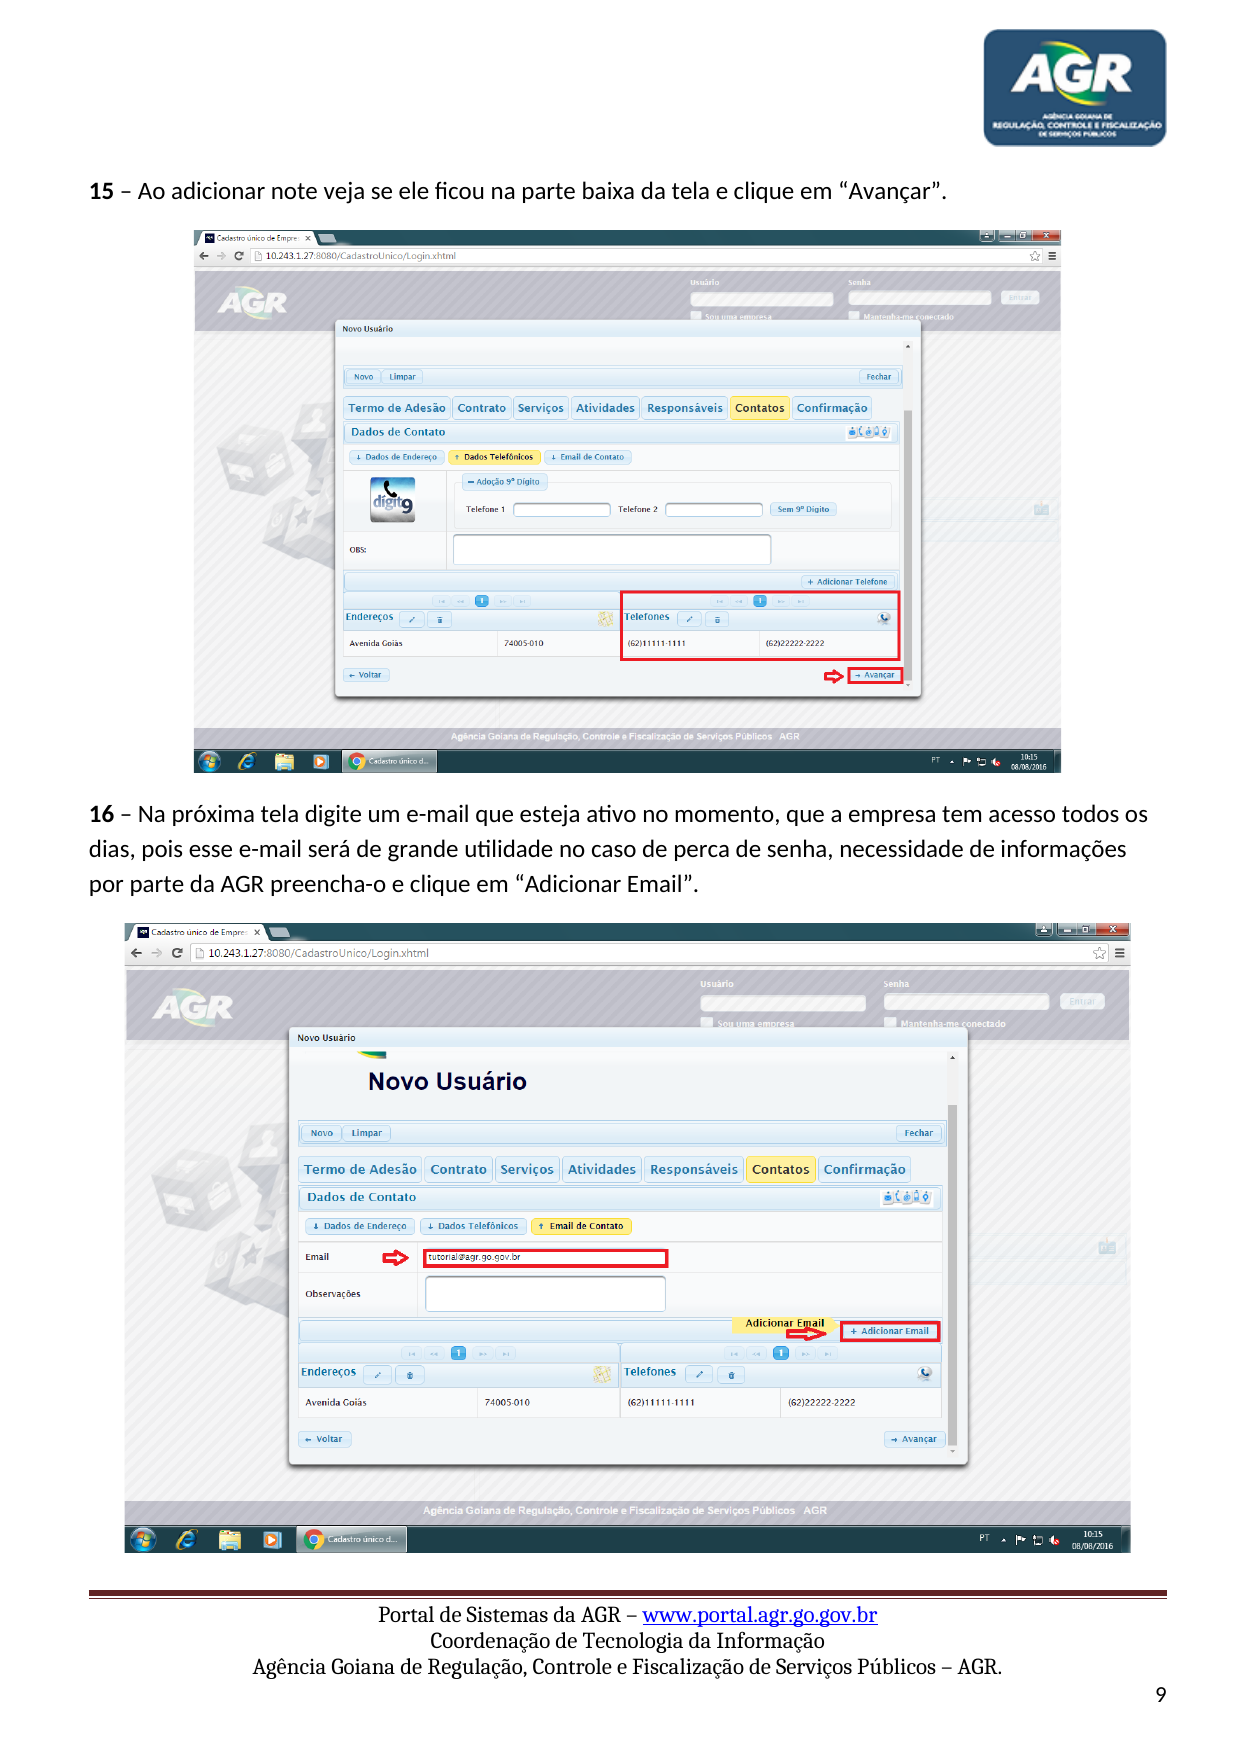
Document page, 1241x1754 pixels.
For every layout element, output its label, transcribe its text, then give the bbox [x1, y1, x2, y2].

picture [124, 923, 1131, 1553]
picture [983, 29, 1167, 147]
text 15 – Ao adicionar note veja se ele ficou na parte baixa da tela e clique em “Avançar”. [89, 175, 1167, 205]
picture [193, 230, 1062, 773]
text 16 – Na próxima tela digite um e-mail que esteja ativo no momento, que a empresa tem acesso todos os dias, pois esse e-mail será de grande utilidade no caso de perca de senha, necessidade de informações por parte da AGR preencha-o e clique em “Adicionar Email”. [89, 798, 1167, 898]
